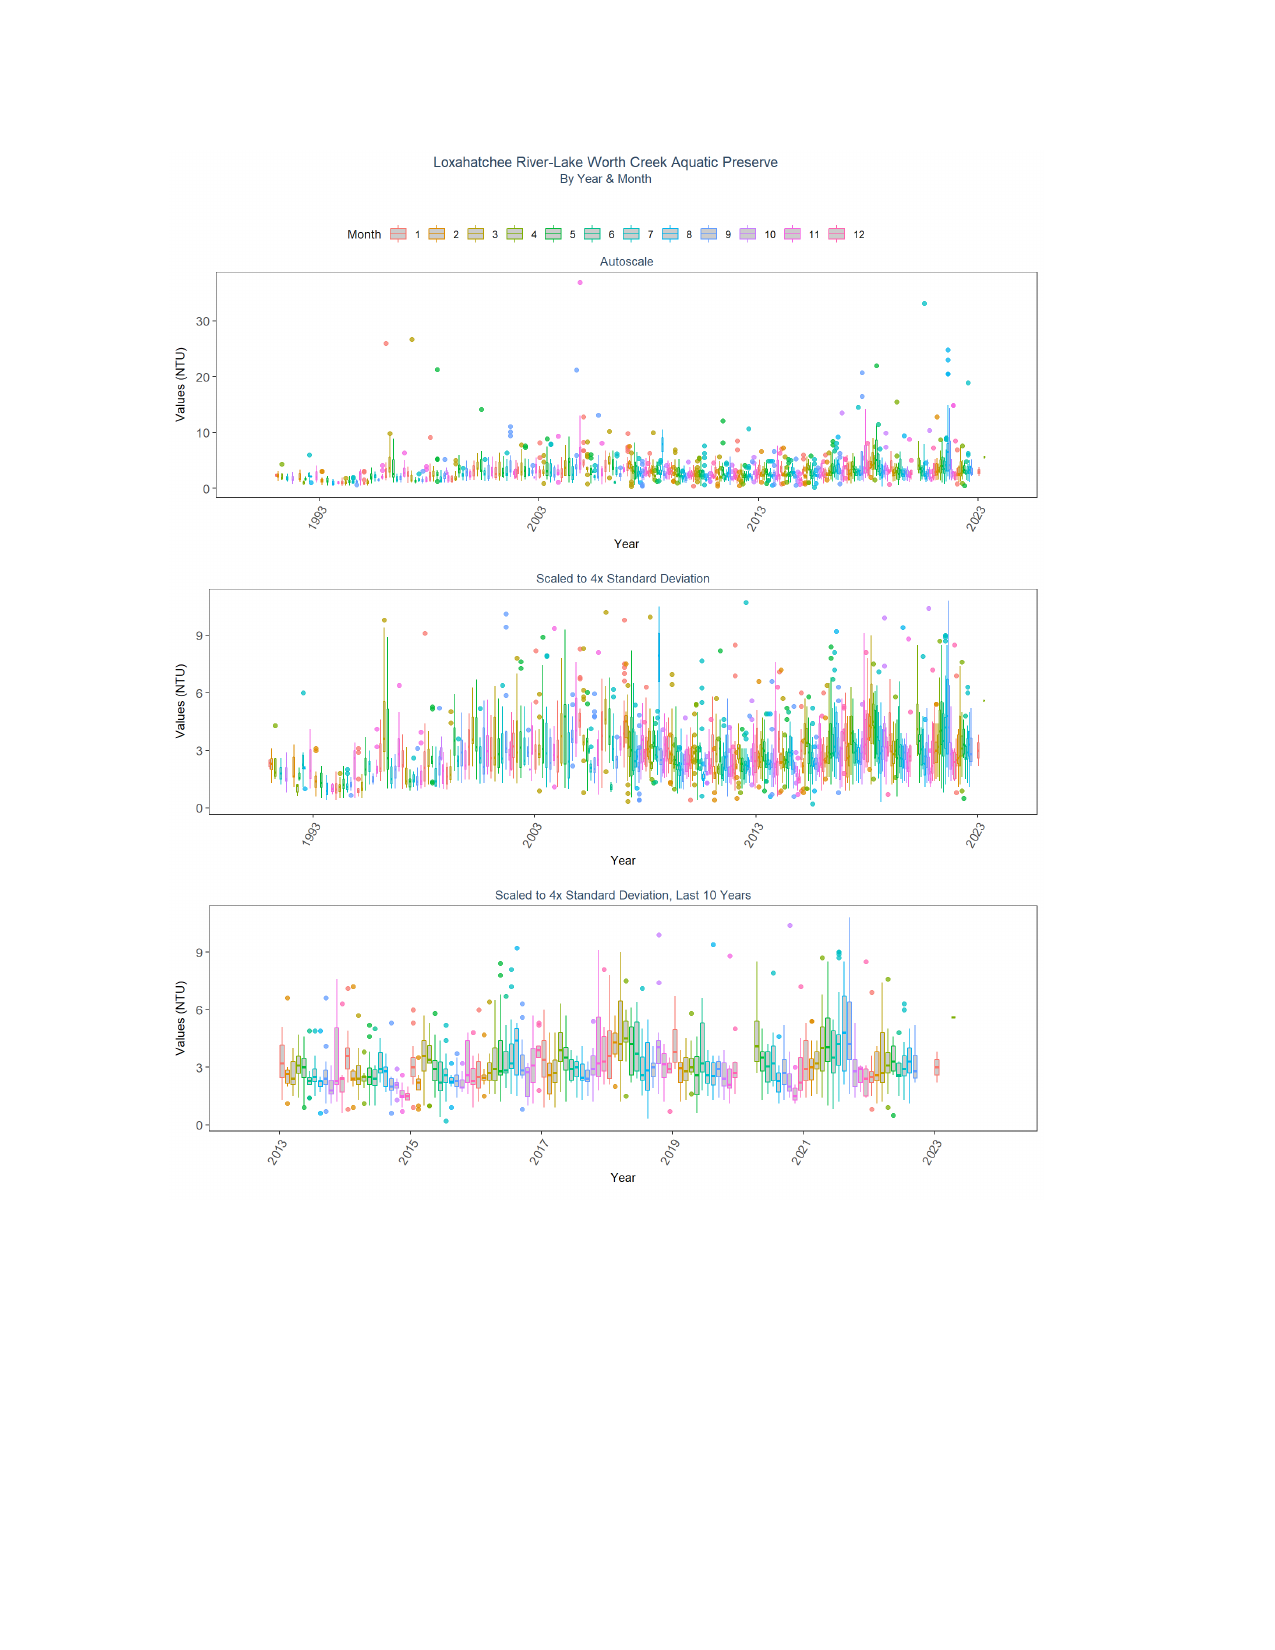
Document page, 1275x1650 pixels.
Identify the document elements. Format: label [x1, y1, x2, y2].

picture [168, 150, 1044, 1200]
